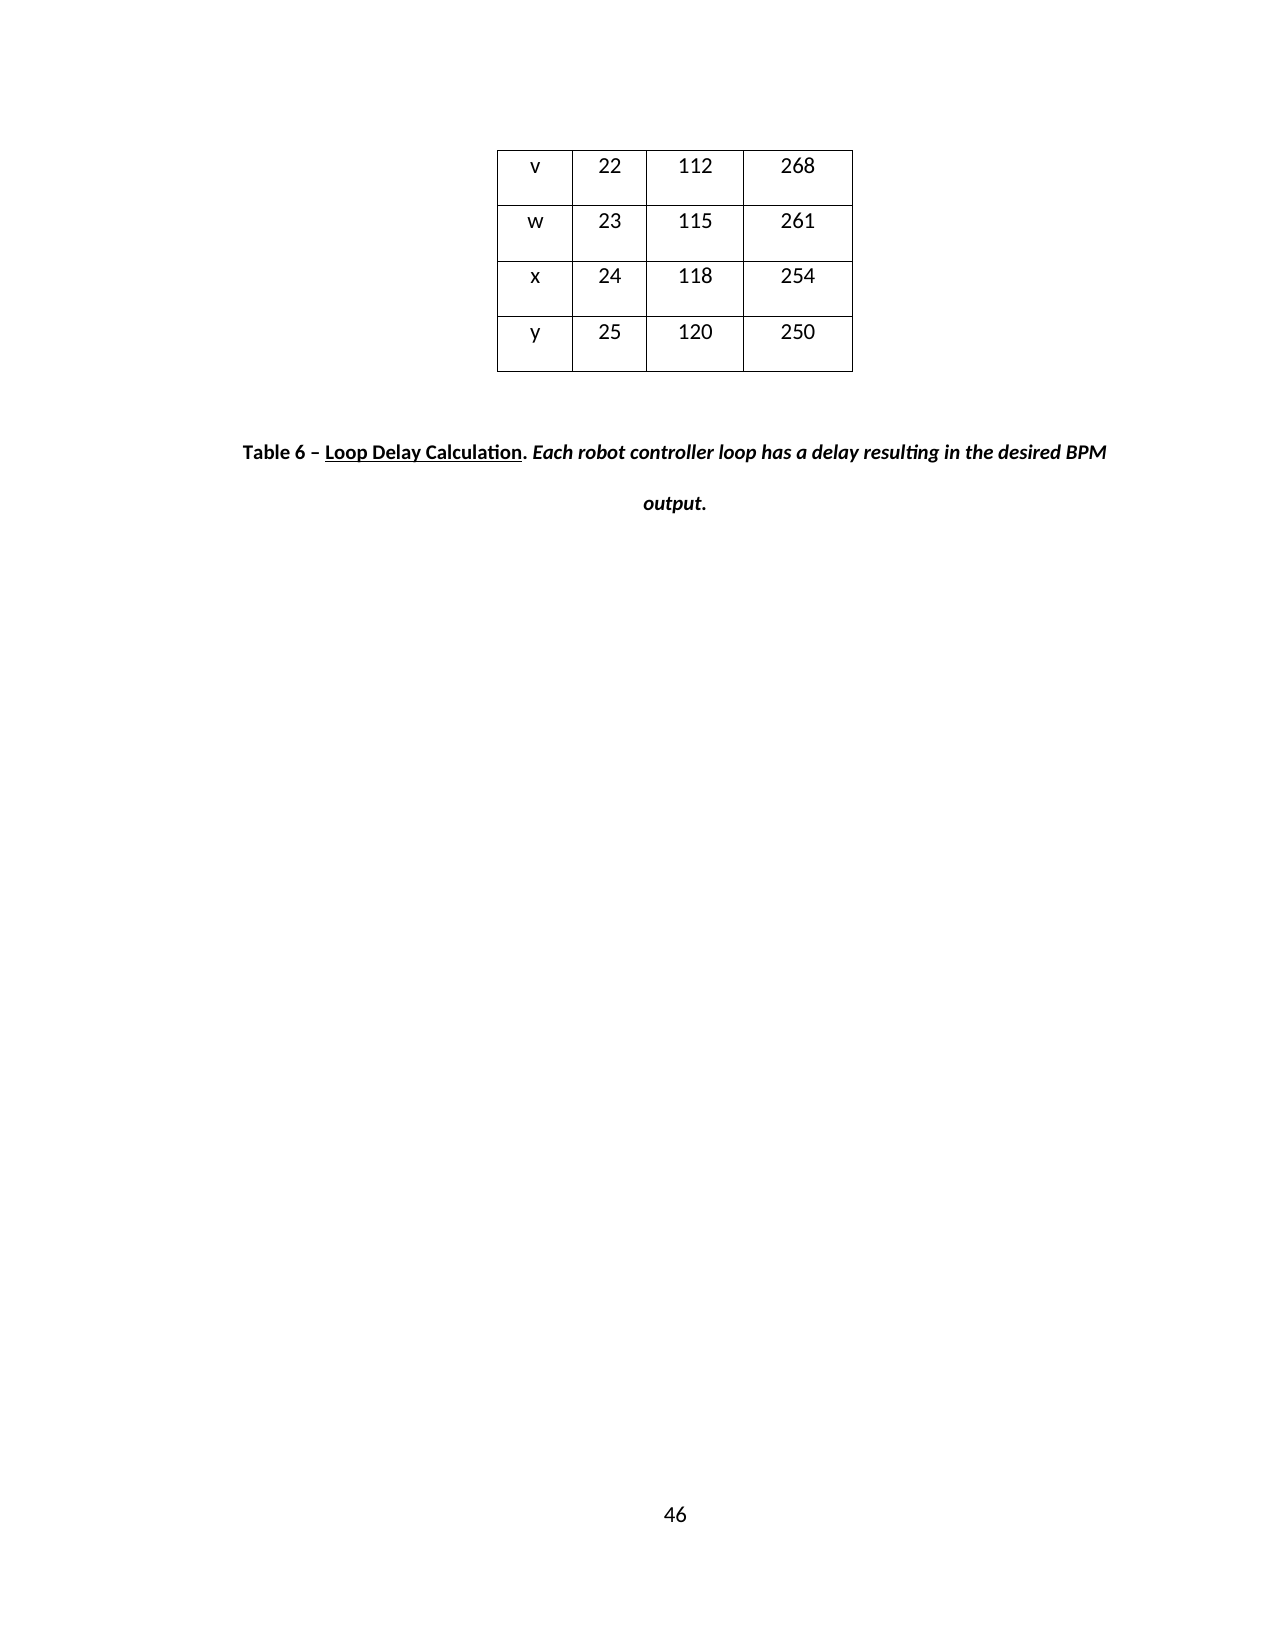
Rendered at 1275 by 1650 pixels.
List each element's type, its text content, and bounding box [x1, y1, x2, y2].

table_cell 25 [573, 317, 646, 371]
table_cell 115 [647, 206, 743, 261]
table_cell 250 [744, 317, 852, 371]
table_cell 118 [647, 262, 743, 316]
table_cell y [498, 317, 572, 371]
table_cell 120 [647, 317, 743, 371]
table_cell w [498, 206, 572, 261]
table_cell 22 [573, 151, 646, 205]
table_cell v [498, 151, 572, 205]
text Table 6 – Loop Delay Calculation. Each robot controller loop has a delay resulting in the desired BPM output. [240, 439, 1110, 515]
table_cell x [498, 262, 572, 316]
table_cell 268 [744, 151, 852, 205]
table_cell 254 [744, 262, 852, 316]
table_cell 261 [744, 206, 852, 261]
table_cell 23 [573, 206, 646, 261]
table_cell 24 [573, 262, 646, 316]
table_cell 112 [647, 151, 743, 205]
